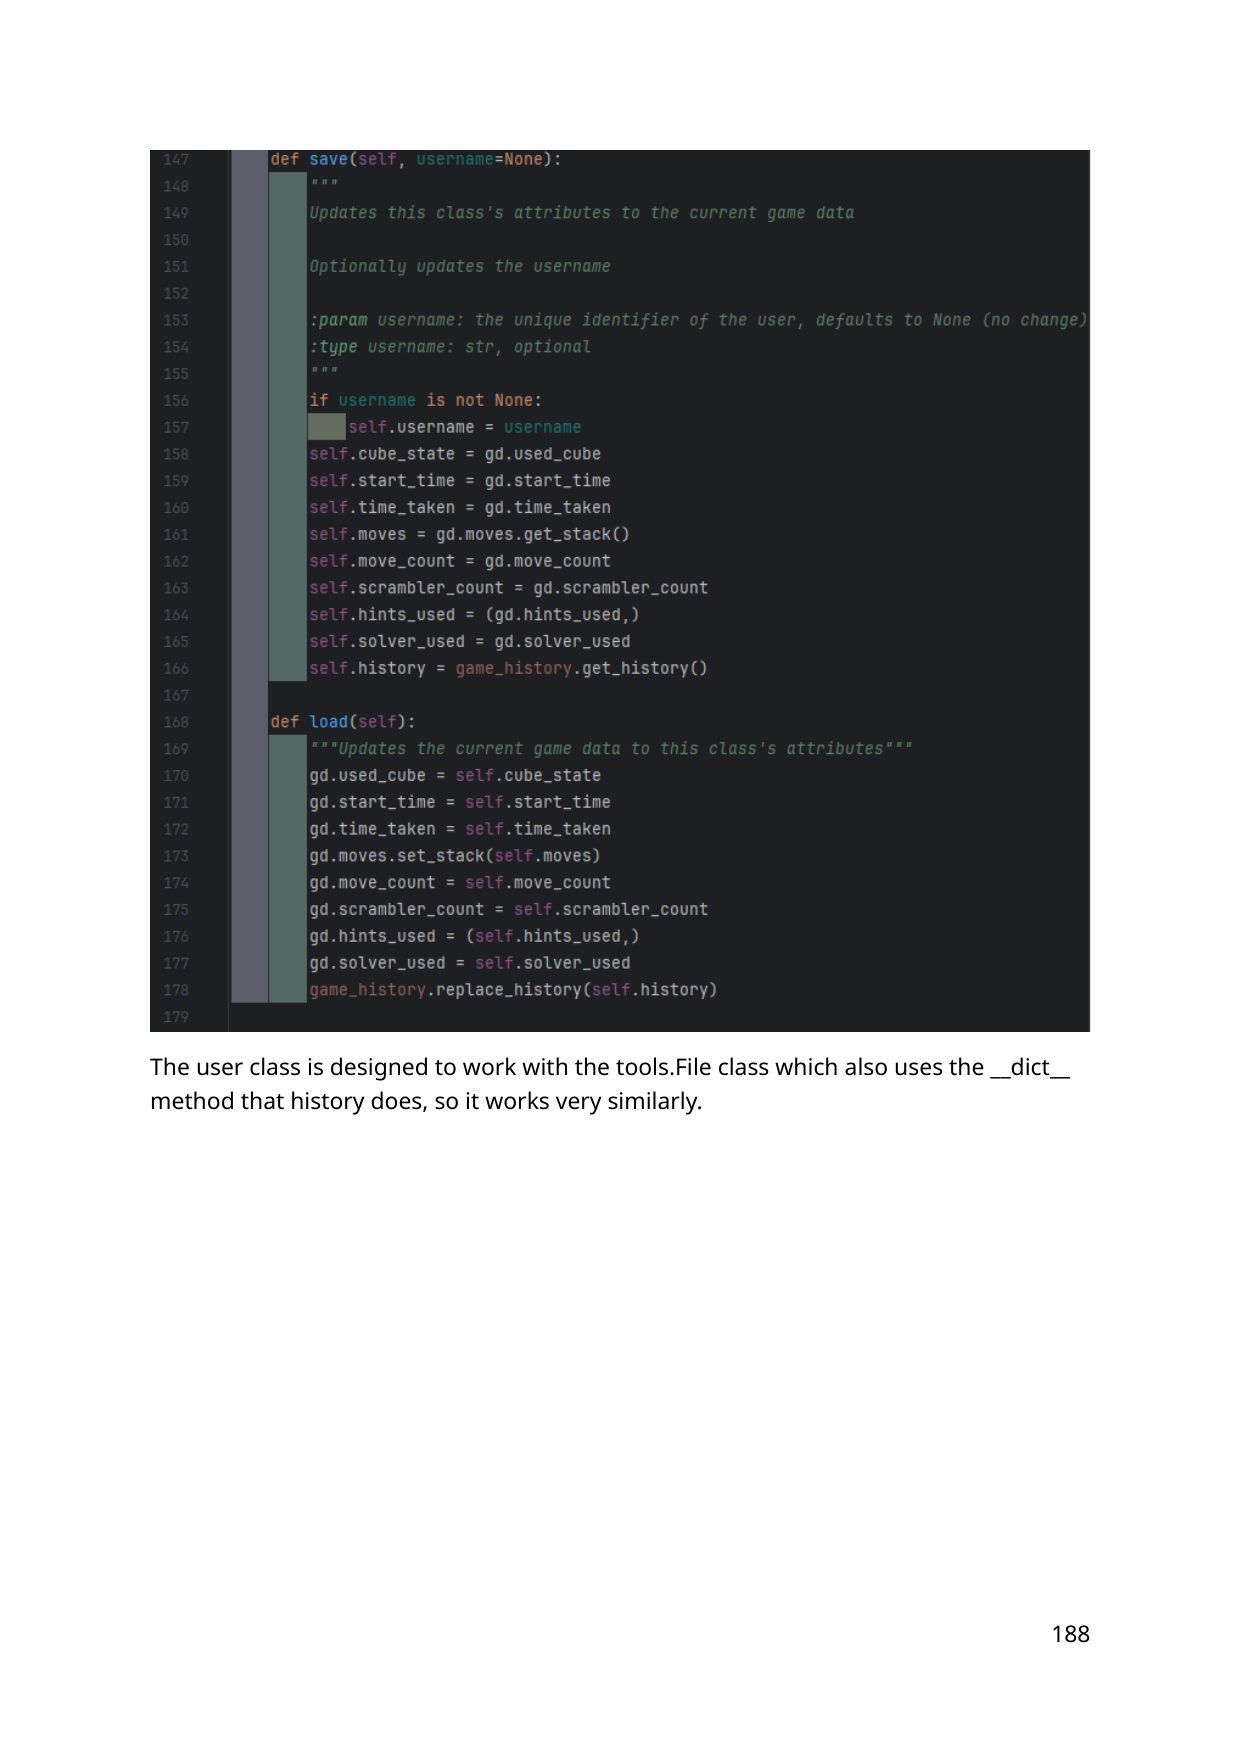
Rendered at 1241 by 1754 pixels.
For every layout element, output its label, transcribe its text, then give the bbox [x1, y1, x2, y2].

picture [150, 150, 1091, 1032]
text The user class is designed to work with the tools.File class which also uses the __dict__ method that history does, so it works very similarly. [150, 1051, 1090, 1116]
